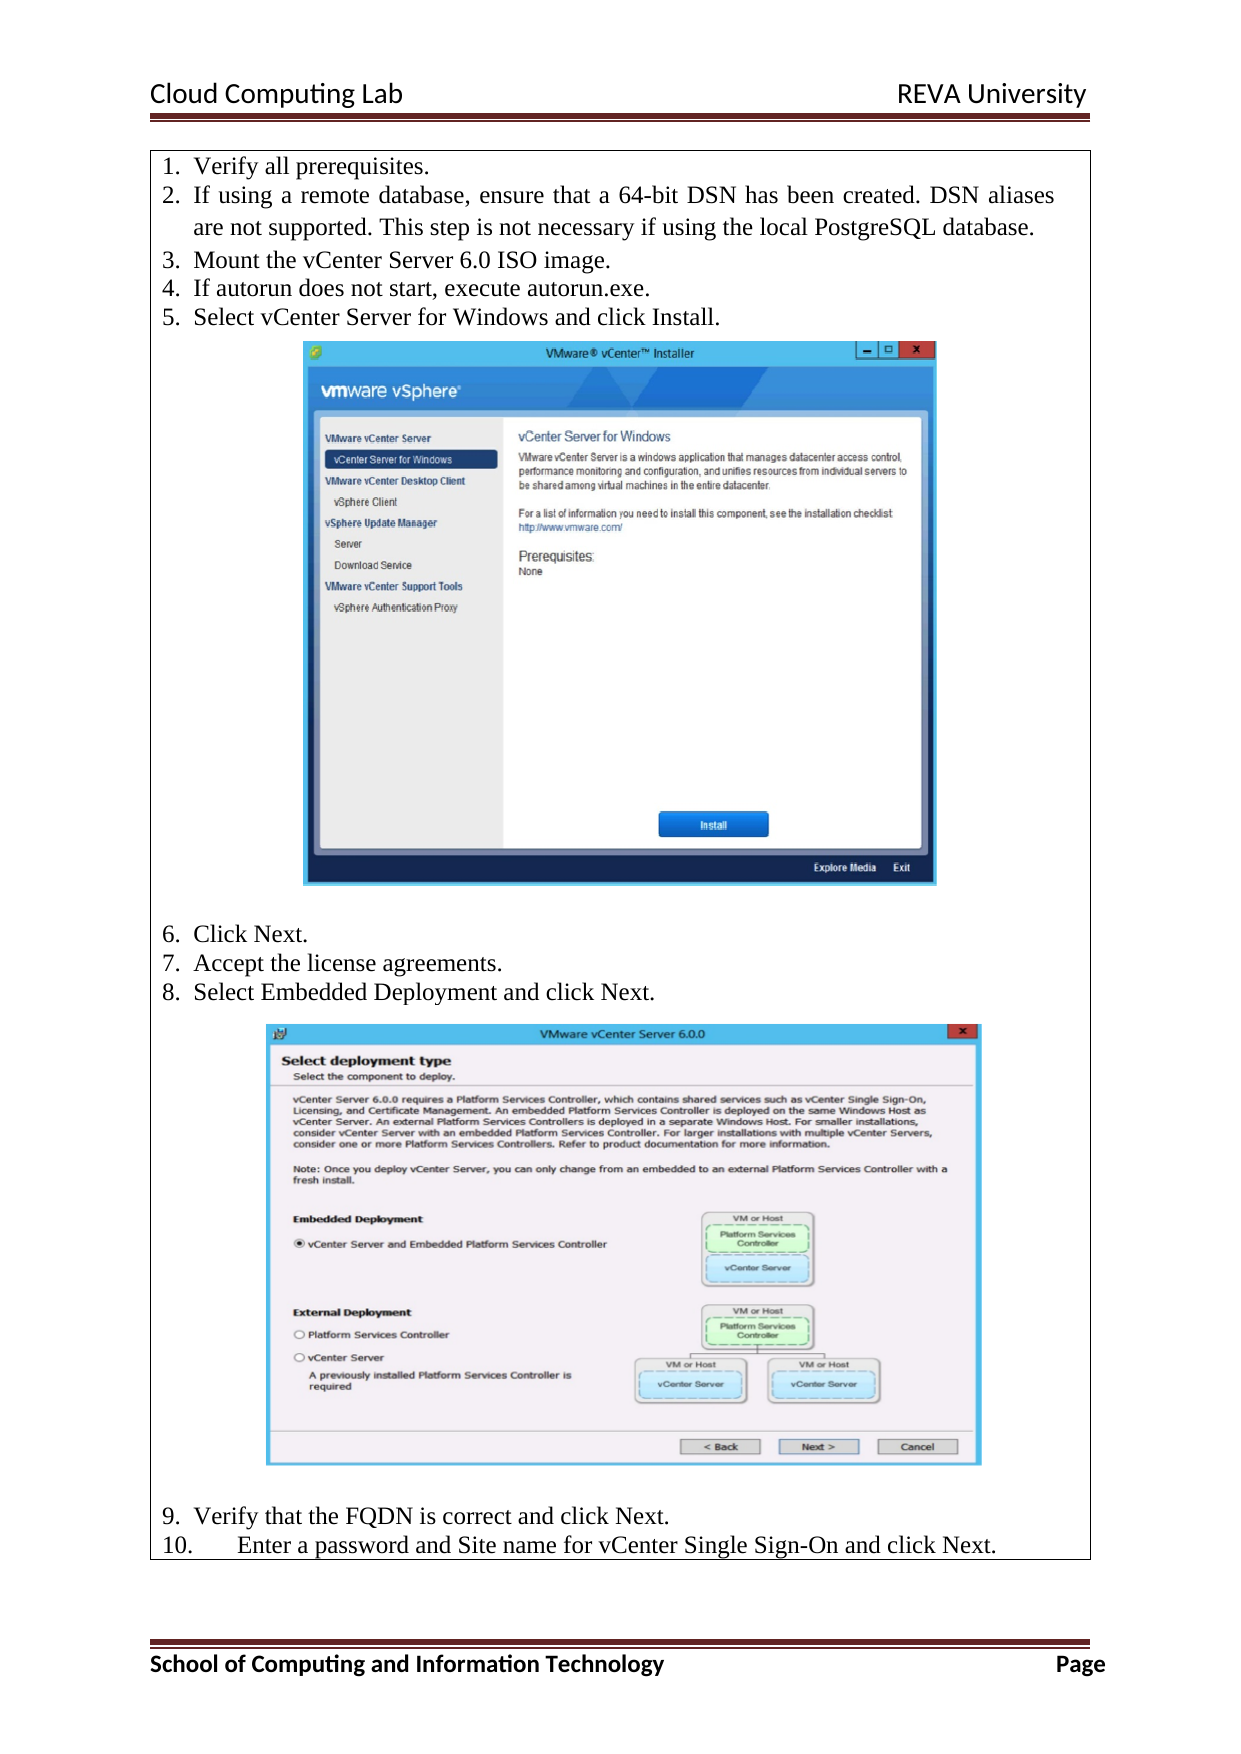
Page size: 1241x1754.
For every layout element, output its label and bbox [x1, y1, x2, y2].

picture [294, 331, 947, 895]
picture [246, 1005, 995, 1477]
table_cell [151, 151, 1090, 1558]
